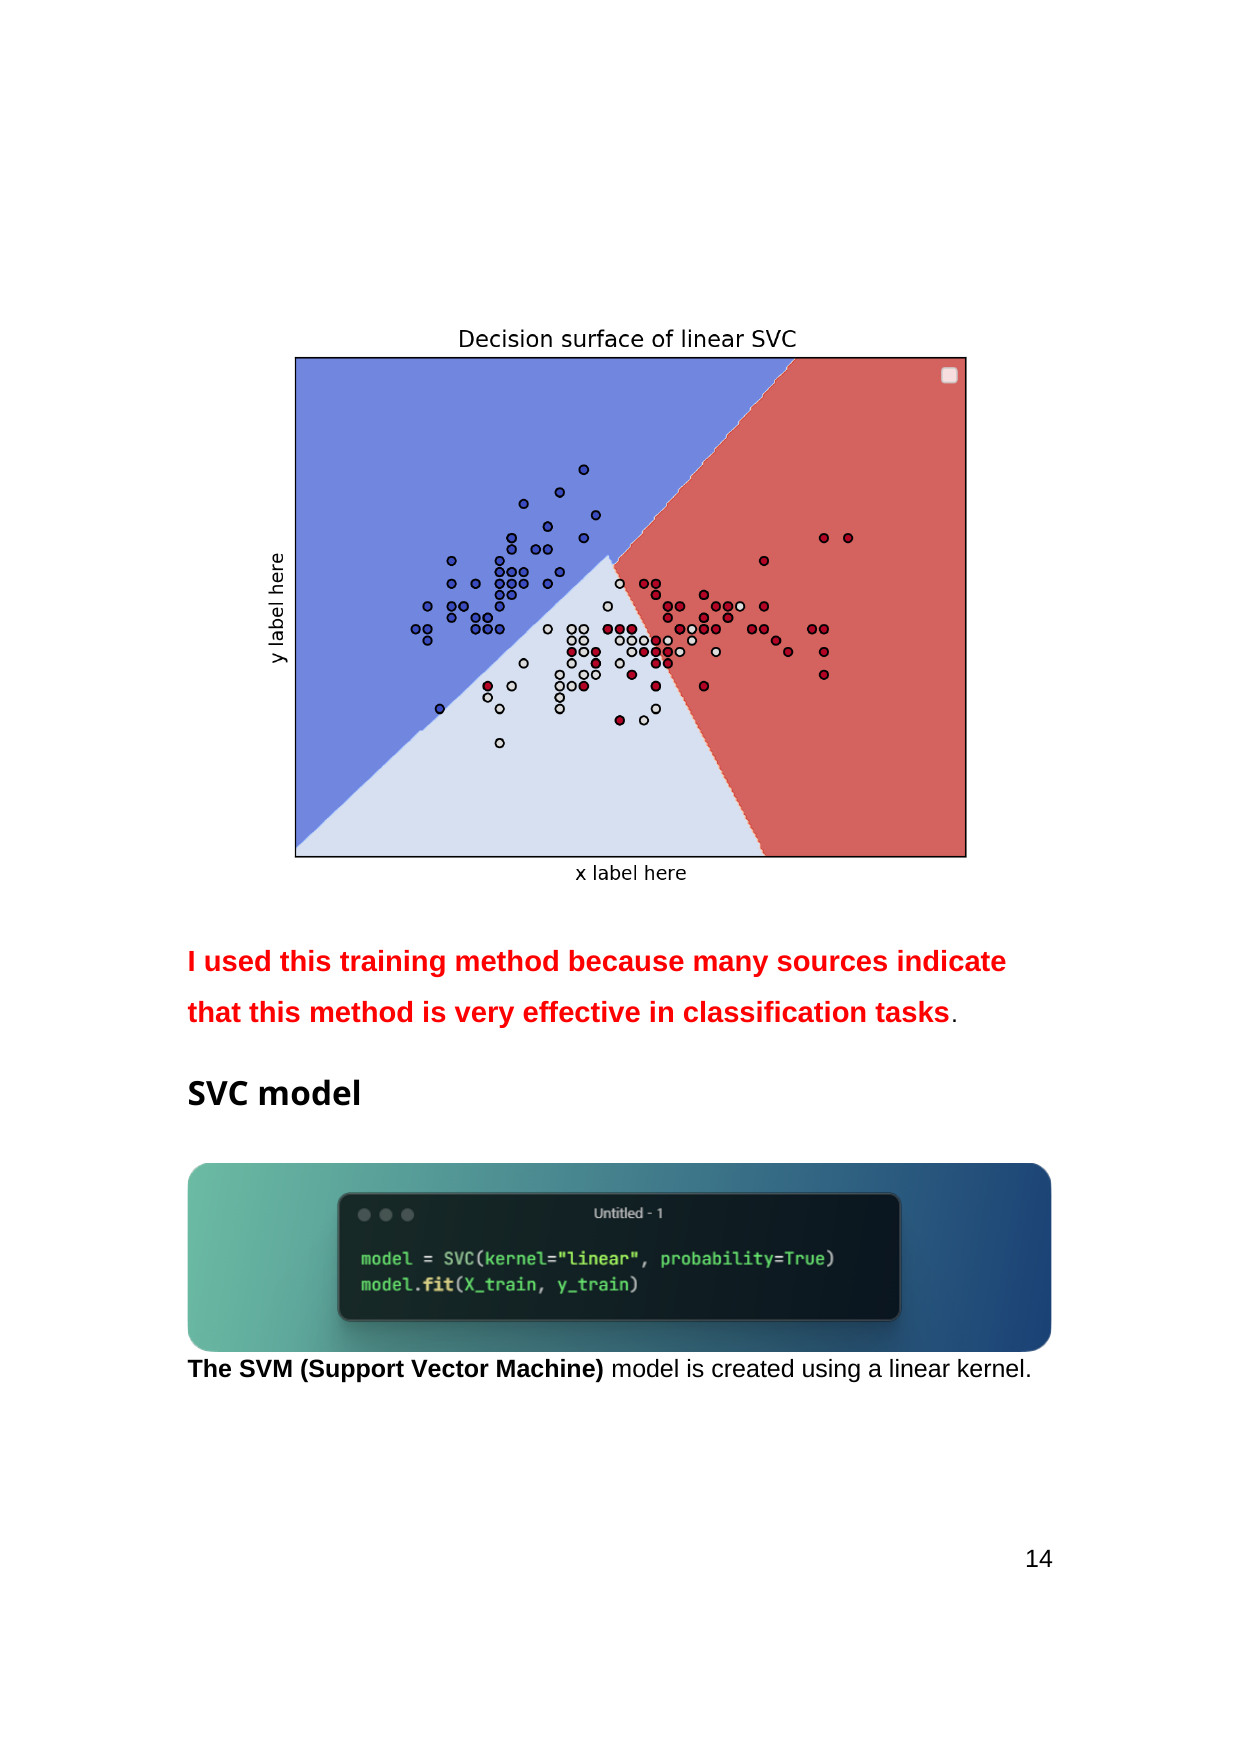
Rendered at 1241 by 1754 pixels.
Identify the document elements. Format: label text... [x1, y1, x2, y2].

text SVC model [187, 1070, 1053, 1115]
picture [187, 1163, 1052, 1352]
picture [187, 280, 1052, 928]
